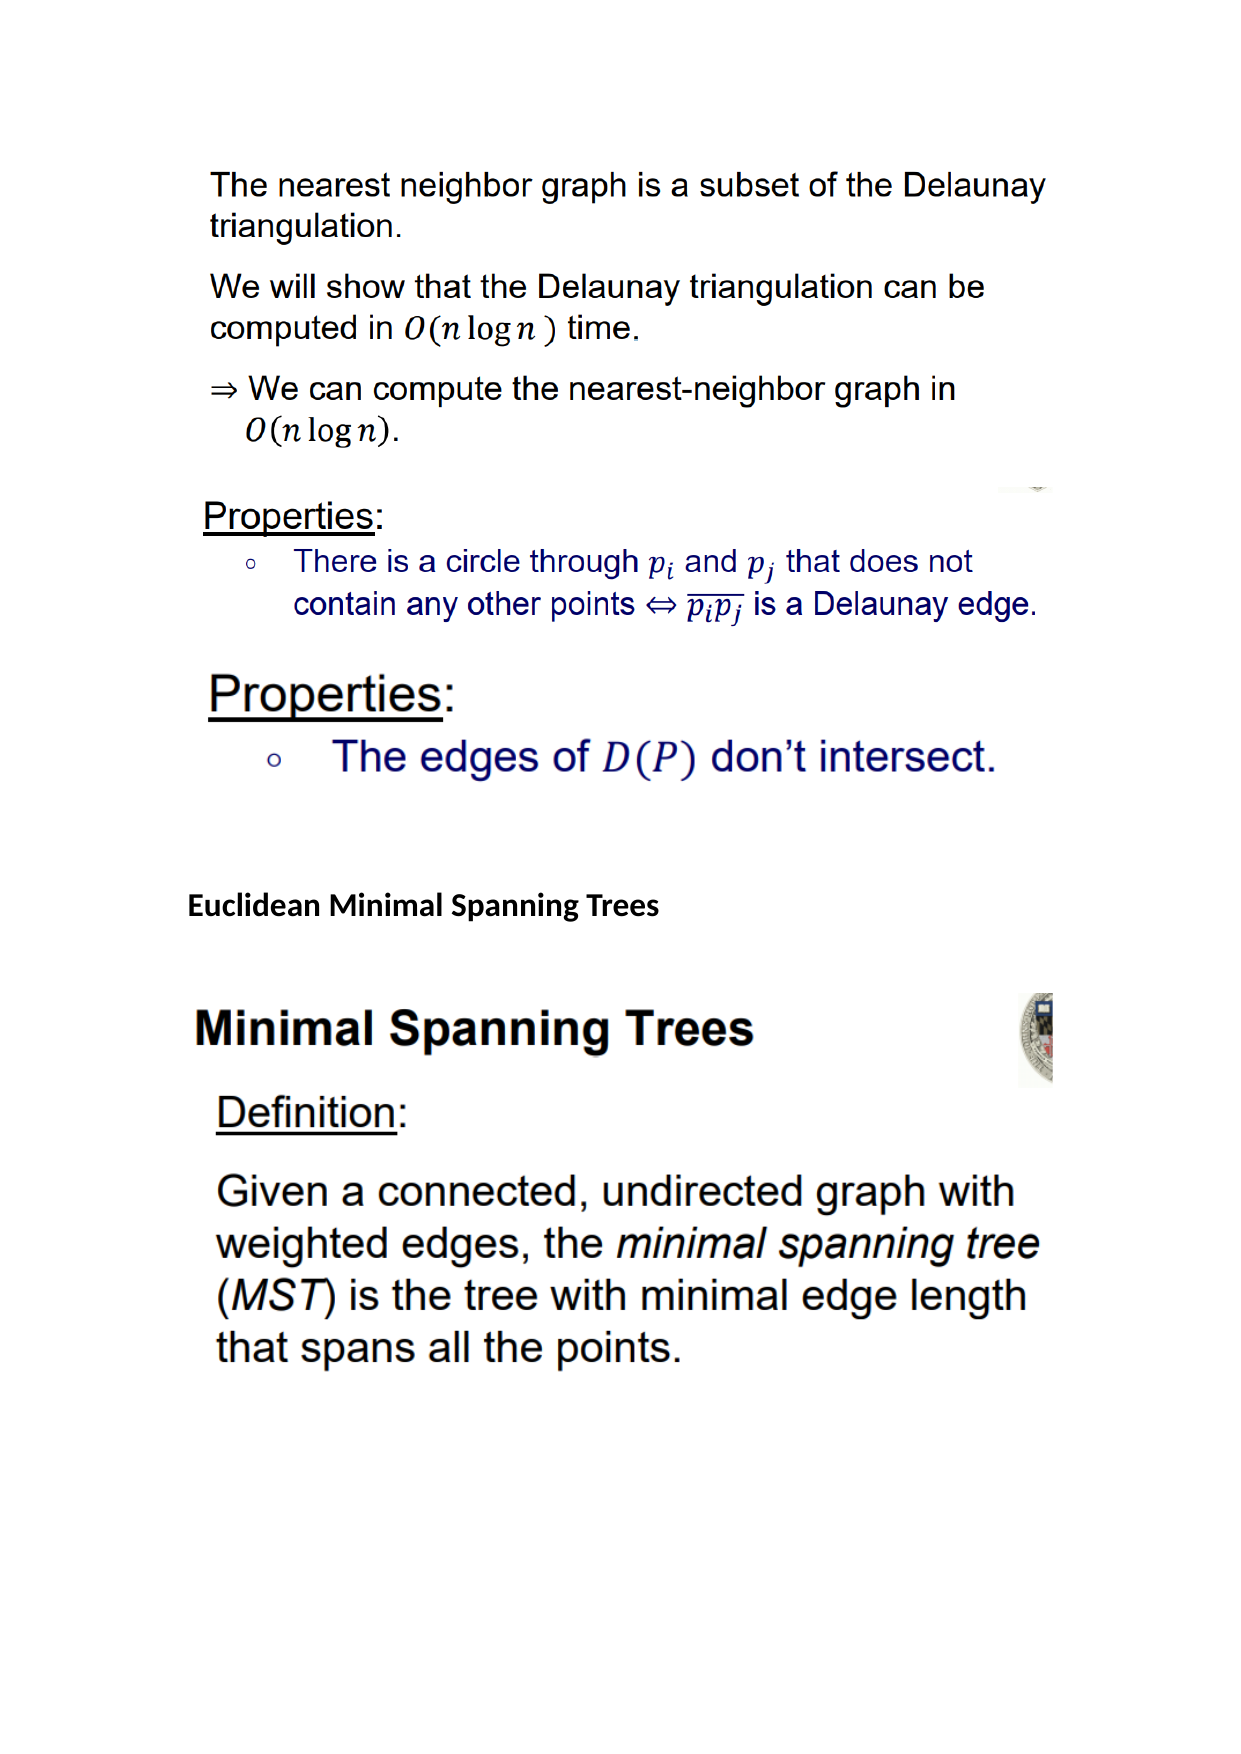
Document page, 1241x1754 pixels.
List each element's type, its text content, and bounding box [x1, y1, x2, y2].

subtitle Euclidean Minimal Spanning Trees [187, 872, 1053, 937]
picture [187, 487, 1053, 635]
picture [187, 162, 1053, 468]
picture [187, 993, 1053, 1376]
picture [187, 649, 1053, 794]
